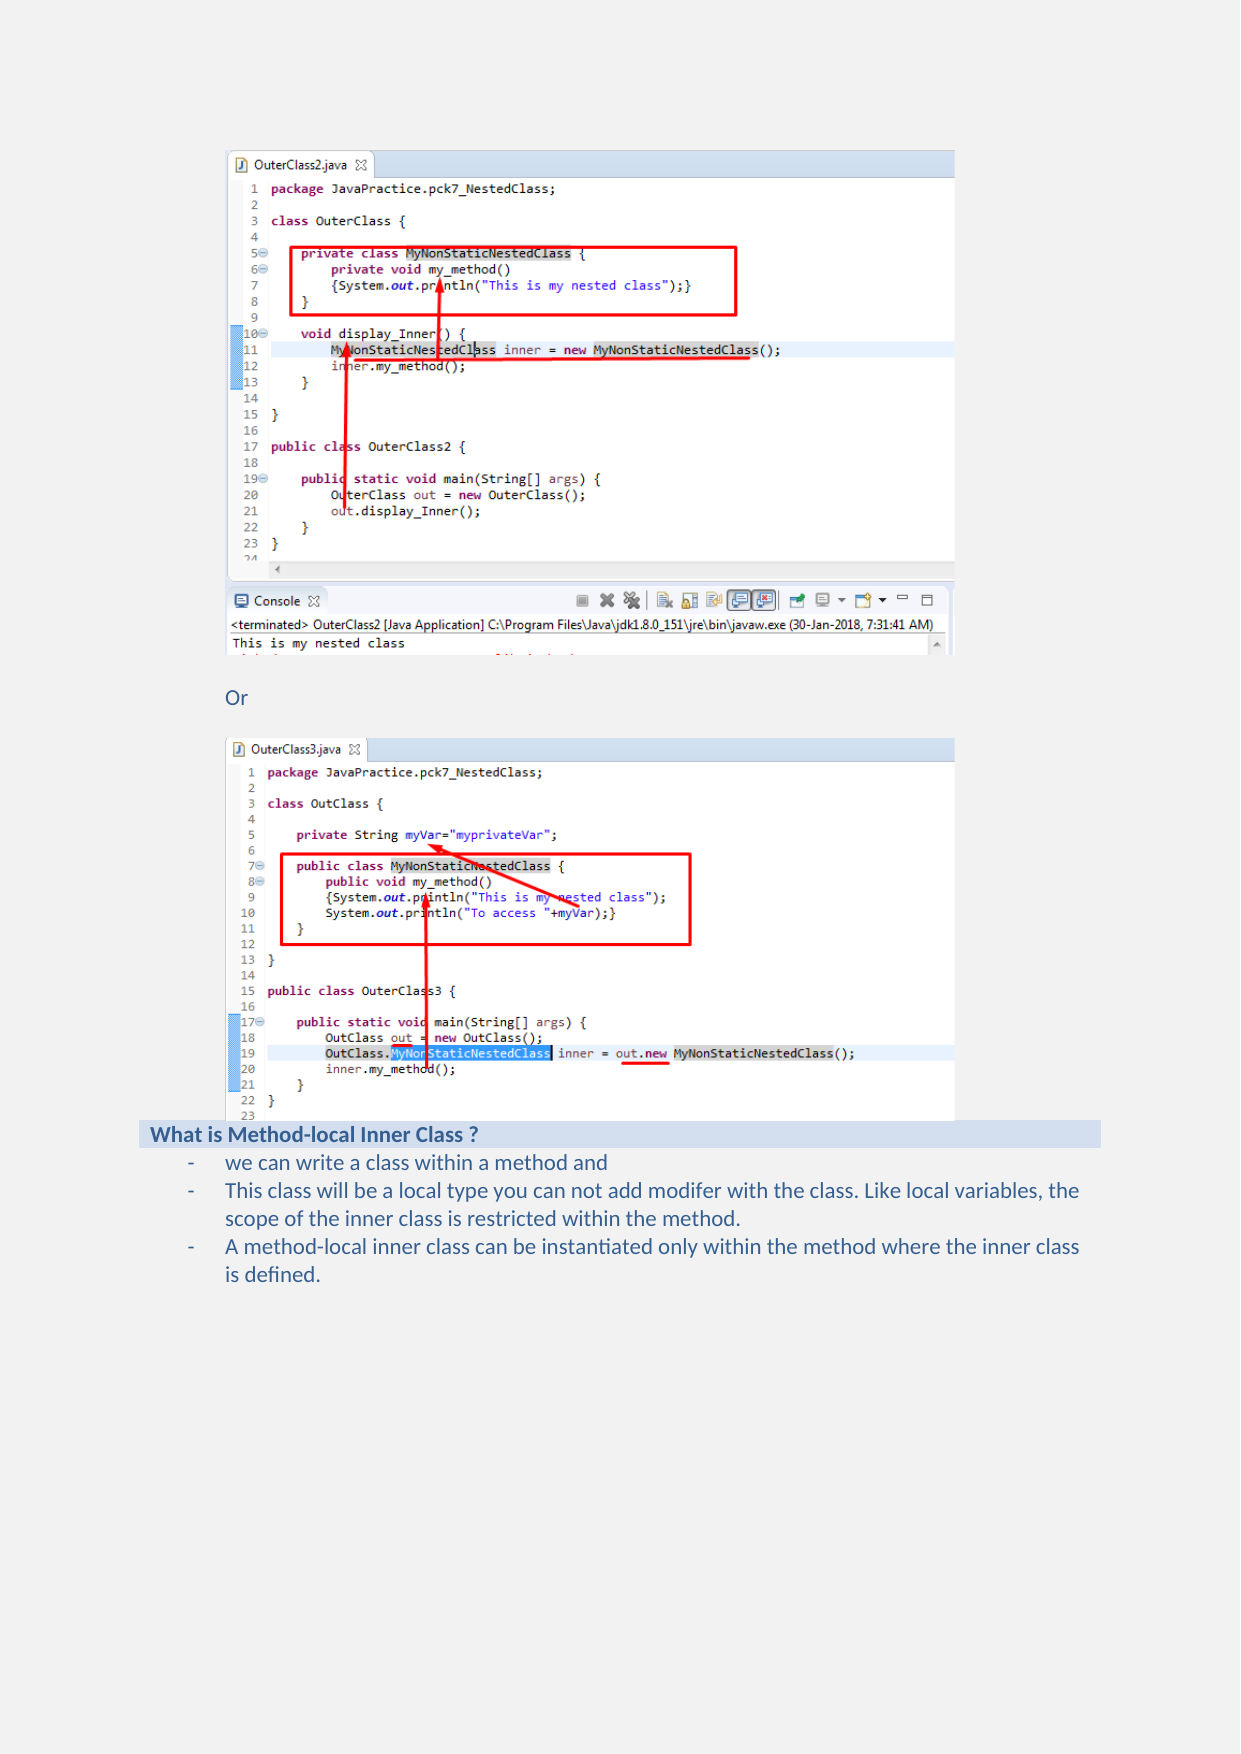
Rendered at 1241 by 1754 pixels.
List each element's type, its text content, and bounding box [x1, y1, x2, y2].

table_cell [139, 150, 1101, 1120]
table_cell What is Method-local Inner Class ? [139, 1120, 1101, 1148]
picture [225, 150, 955, 655]
picture [225, 738, 955, 1121]
